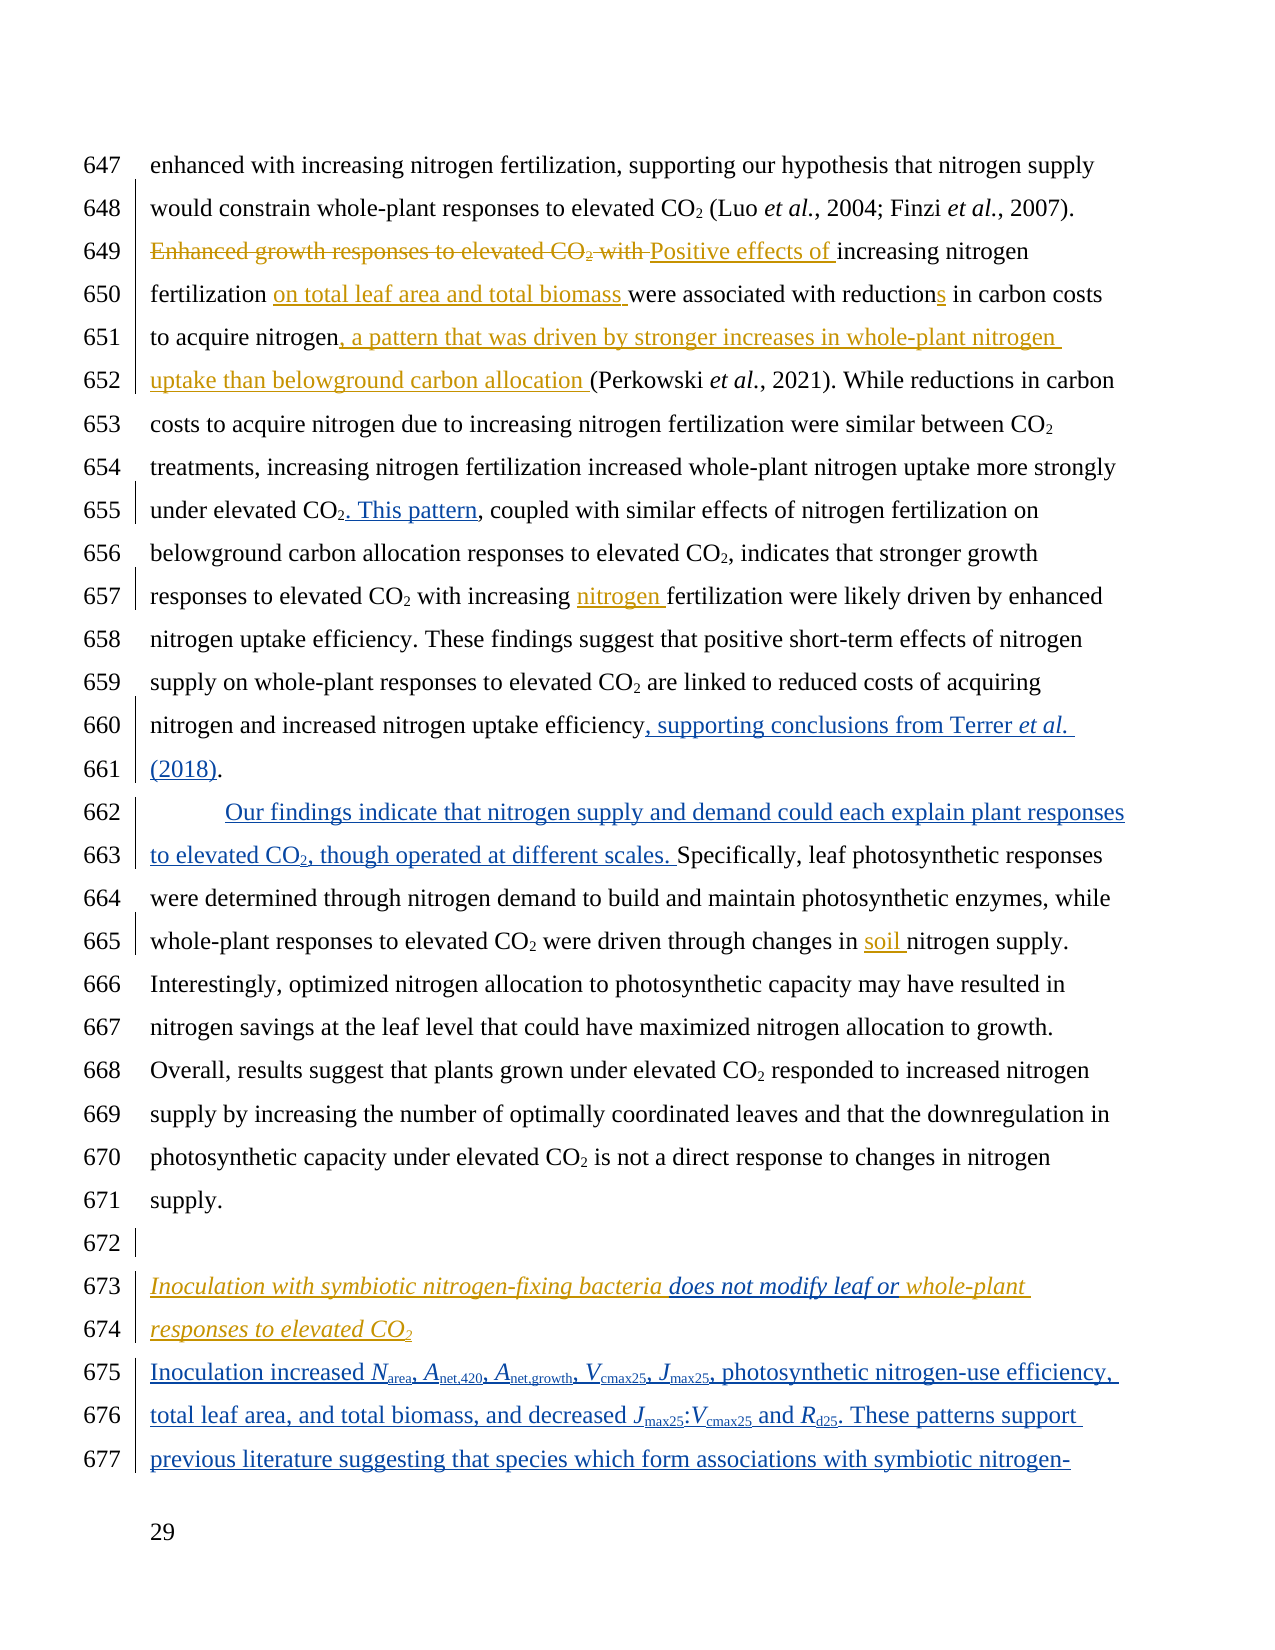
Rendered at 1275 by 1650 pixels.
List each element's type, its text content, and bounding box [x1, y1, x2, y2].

text Specifically, leaf photosynthetic responses were determined through nitrogen demand to build and maintain photosynthetic enzymes, while whole-plant responses to elevated CO2 were driven through changes in nitrogen supply. Interestingly, optimized nitrogen allocation to photosynthetic capacity may have resulted in nitrogen savings at the leaf level that could have maximized nitrogen allocation to growth. Overall, results suggest that plants grown under elevated CO2 responded to increased nitrogen supply by increasing the number of optimally coordinated leaves and that the downregulation in photosynthetic capacity under elevated CO2 is not a direct response to changes in nitrogen supply. [150, 797, 1125, 1214]
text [150, 150, 1125, 782]
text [150, 1357, 1125, 1472]
